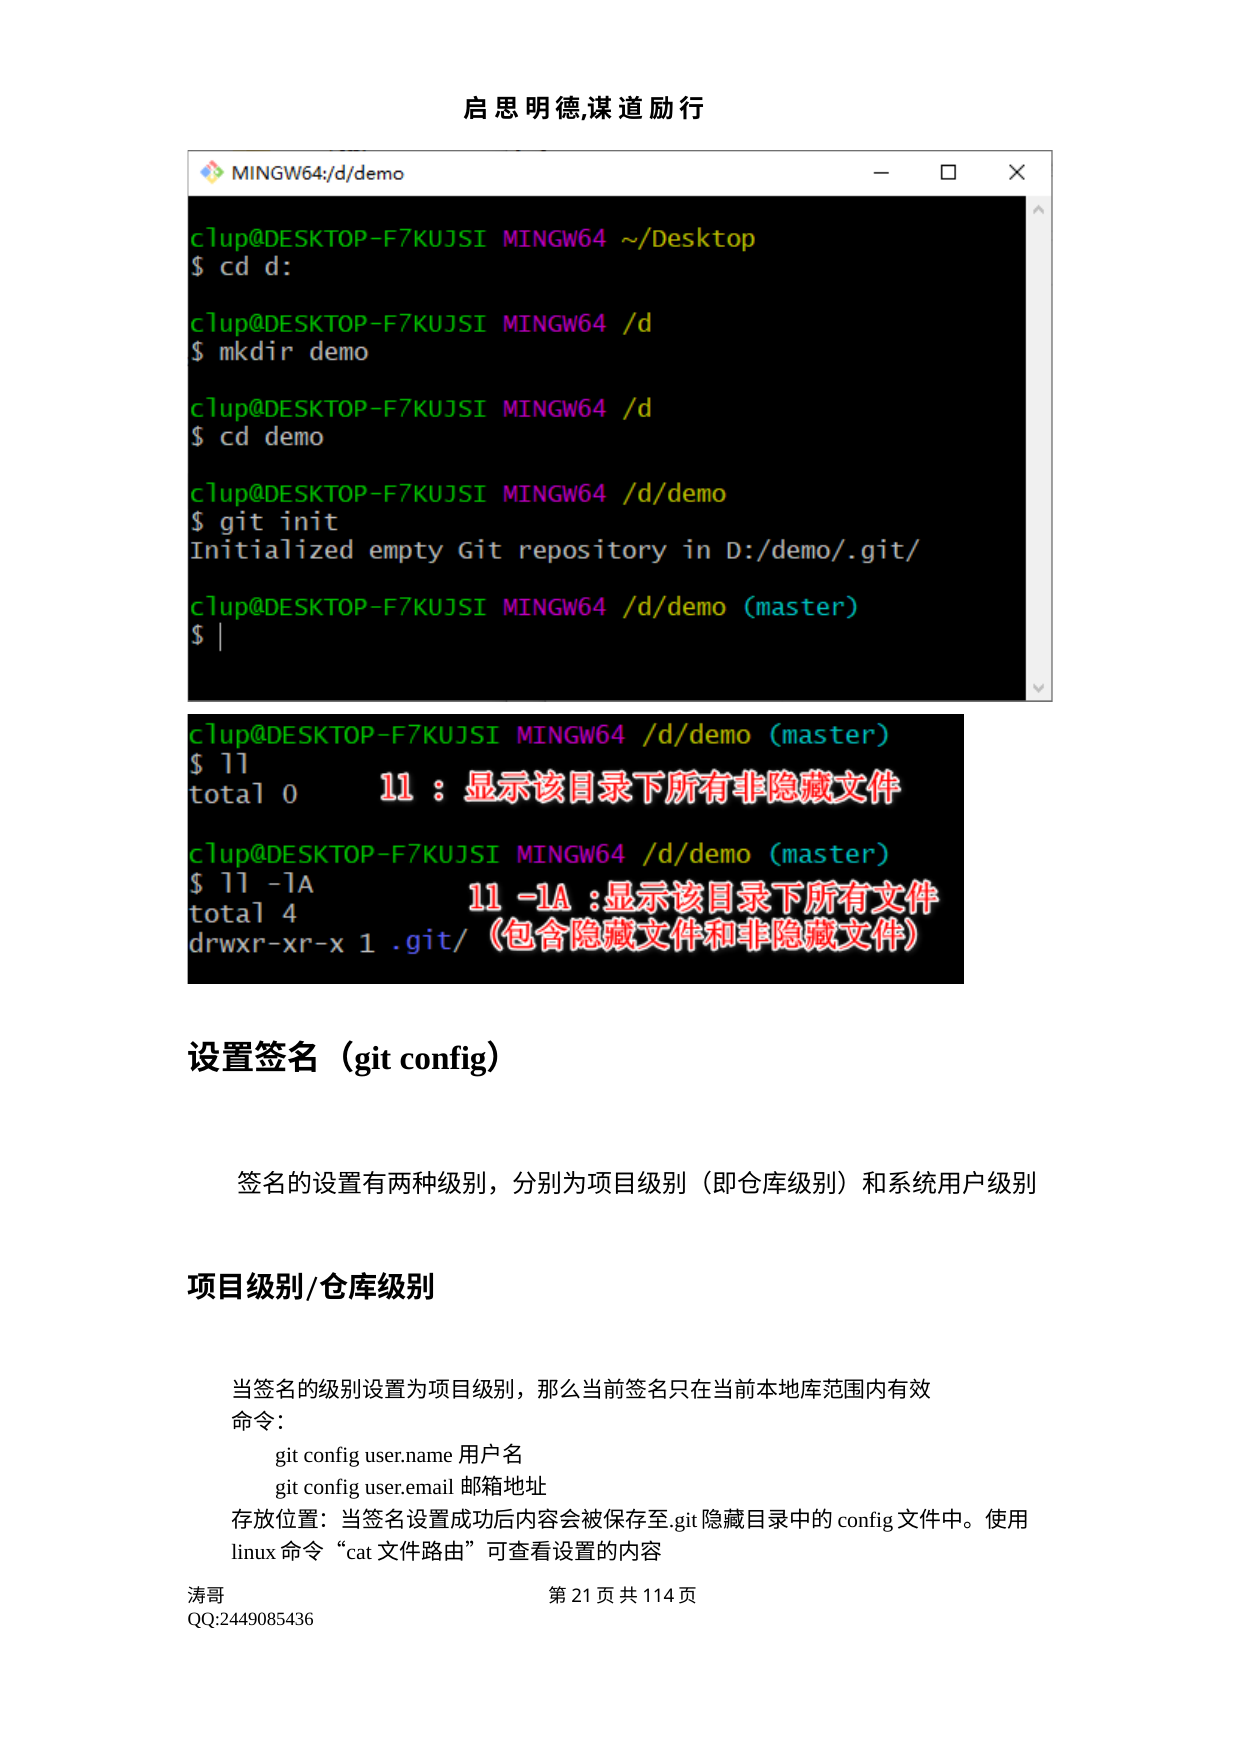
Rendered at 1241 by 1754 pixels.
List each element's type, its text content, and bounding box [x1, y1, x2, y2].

list 命令： [231, 1404, 1053, 1436]
text 签名的设置有两种级别，分别为项目级别（即仓库级别）和系统用户级别 [187, 1149, 1053, 1214]
list git config user.email 邮箱地址 [231, 1469, 1053, 1501]
picture [187, 714, 964, 984]
subtitle 设置签名（git config） [187, 1022, 1053, 1087]
list 存放位置：当签名设置成功后内容会被保存至.git隐藏目录中的config文件中。使用linux命令“cat 文件路由”可查看设置的内容 [231, 1501, 1053, 1566]
subtitle 项目级别/仓库级别 [187, 1253, 1053, 1318]
picture [187, 150, 1053, 702]
list git config user.name 用户名 [231, 1436, 1053, 1469]
list 当签名的级别设置为项目级别，那么当前签名只在当前本地库范围内有效 [231, 1371, 1053, 1404]
